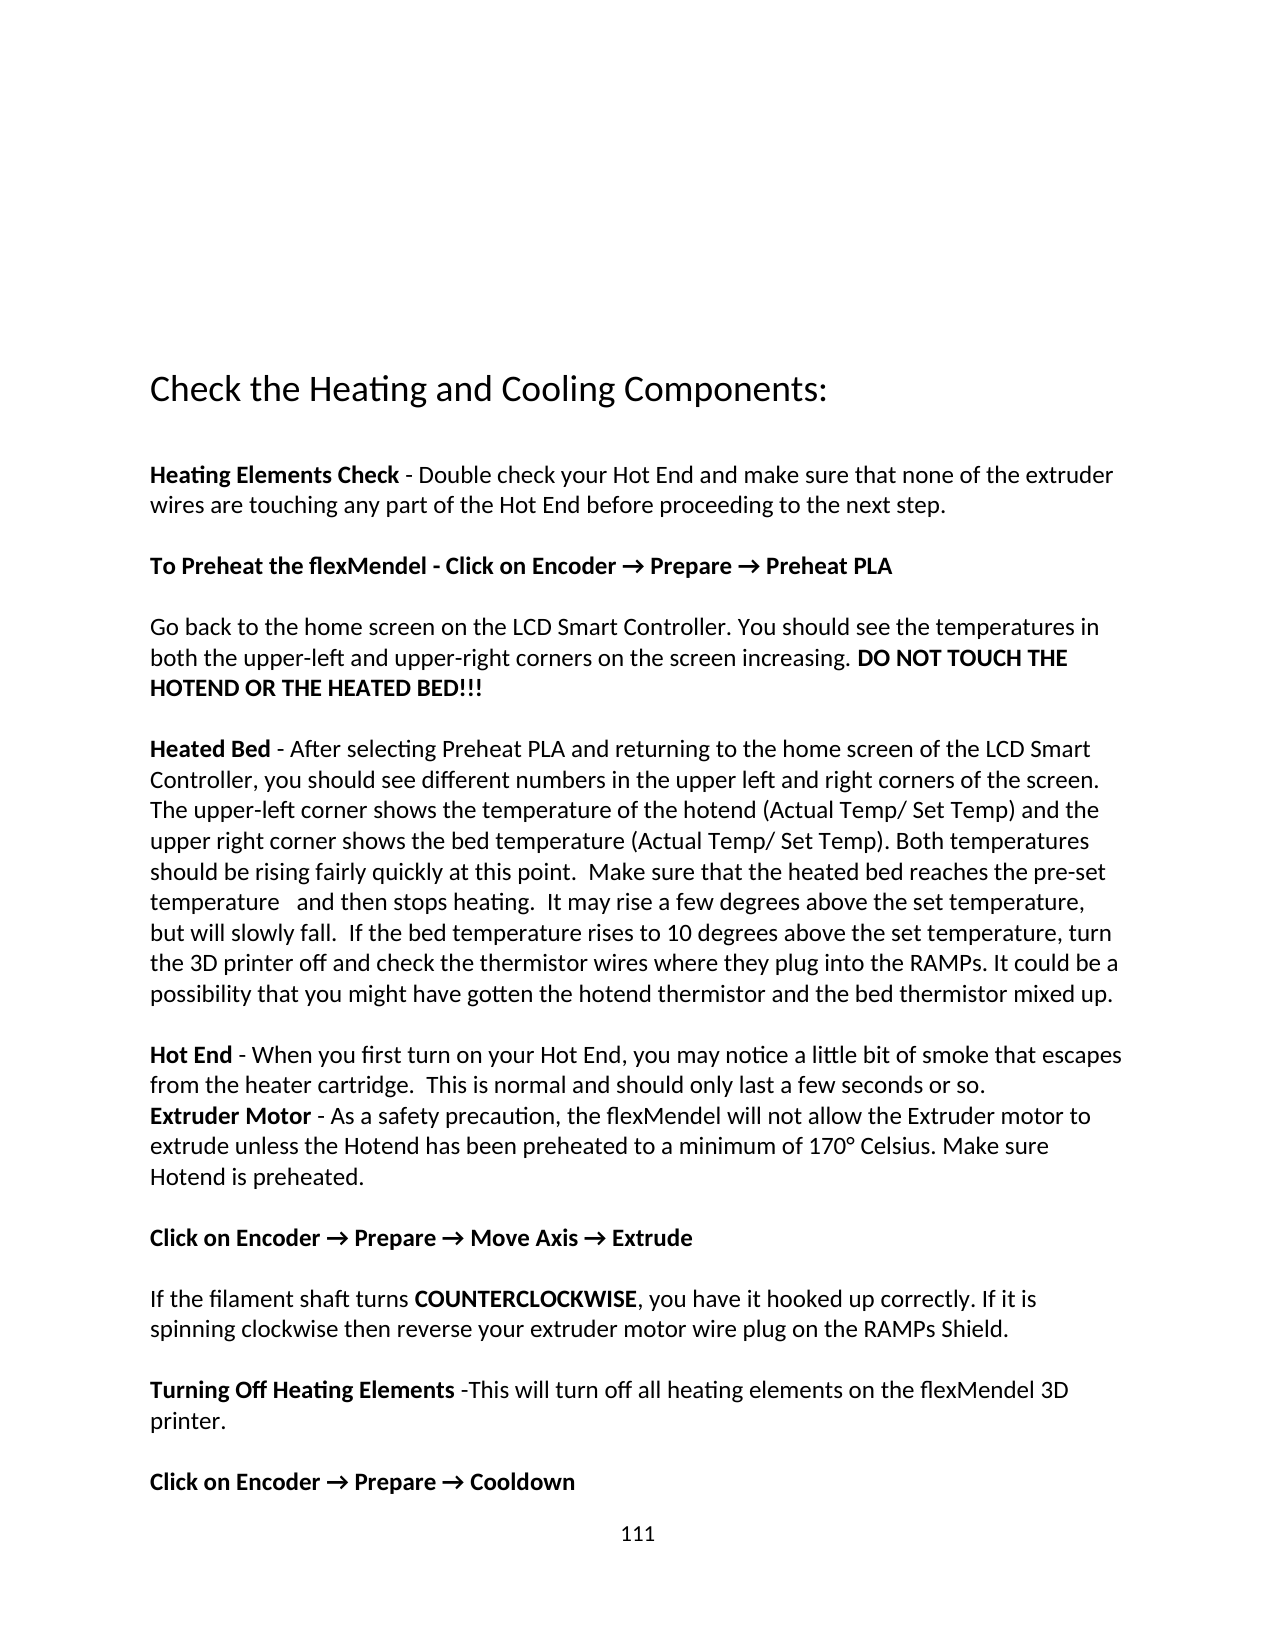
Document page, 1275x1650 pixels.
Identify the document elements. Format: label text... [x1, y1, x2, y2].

text Check the Heating and Cooling Components: [150, 365, 1125, 411]
text If the filament shaft turns COUNTERCLOCKWISE, you have it hooked up correctly. If it is spinning clockwise then reverse your extruder motor wire plug on the RAMPs Shield. [150, 1283, 1125, 1344]
text Click on Encoder → Prepare → Move Axis → Extrude [150, 1222, 1125, 1252]
text Extruder Motor - As a safety precaution, the flexMendel will not allow the Extruder motor to extrude unless the Hotend has been preheated to a minimum of 170° Celsius. Make sure Hotend is preheated. [150, 1100, 1125, 1191]
text Click on Encoder → Prepare → Cooldown [150, 1466, 1125, 1497]
text To Preheat the flexMendel - Click on Encoder → Prepare → Preheat PLA [150, 550, 1125, 581]
text Turning Off Heating Elements -This will turn off all heating elements on the flexMendel 3D printer. [150, 1374, 1125, 1436]
text Go back to the home screen on the LCD Smart Controller. You should see the temperatures in both the upper-left and upper-right corners on the screen increasing. DO NOT TOUCH THE HOTEND OR THE HEATED BED!!! [150, 611, 1125, 703]
text Hot End - When you first turn on your Hot End, you may notice a little bit of smoke that escapes from the heater cartridge. This is normal and should only last a few seconds or so. [150, 1039, 1125, 1100]
text Heated Bed - After selecting Preheat PLA and returning to the home screen of the LCD Smart Controller, you should see different numbers in the upper left and right corners of the screen. The upper-left corner shows the temperature of the hotend (Actual Temp/ Set Temp) and the upper­ right corner shows the bed temperature (Actual Temp/ Set Temp). Both temperatures should be rising fairly quickly at this point. Make sure that the heated bed reaches the pre-set temperature and then stops heating. It may rise a few degrees above the set temperature, but will slowly fall. If the bed temperature rises to 10 degrees above the set temperature, turn the 3D printer off and check the thermistor wires where they plug into the RAMPs. It could be a possibility that you might have gotten the hotend thermistor and the bed thermistor mixed up. [150, 733, 1125, 1008]
text Heating Elements Check - Double check your Hot End and make sure that none of the extruder wires are touching any part of the Hot End before proceeding to the next step. [150, 459, 1125, 520]
